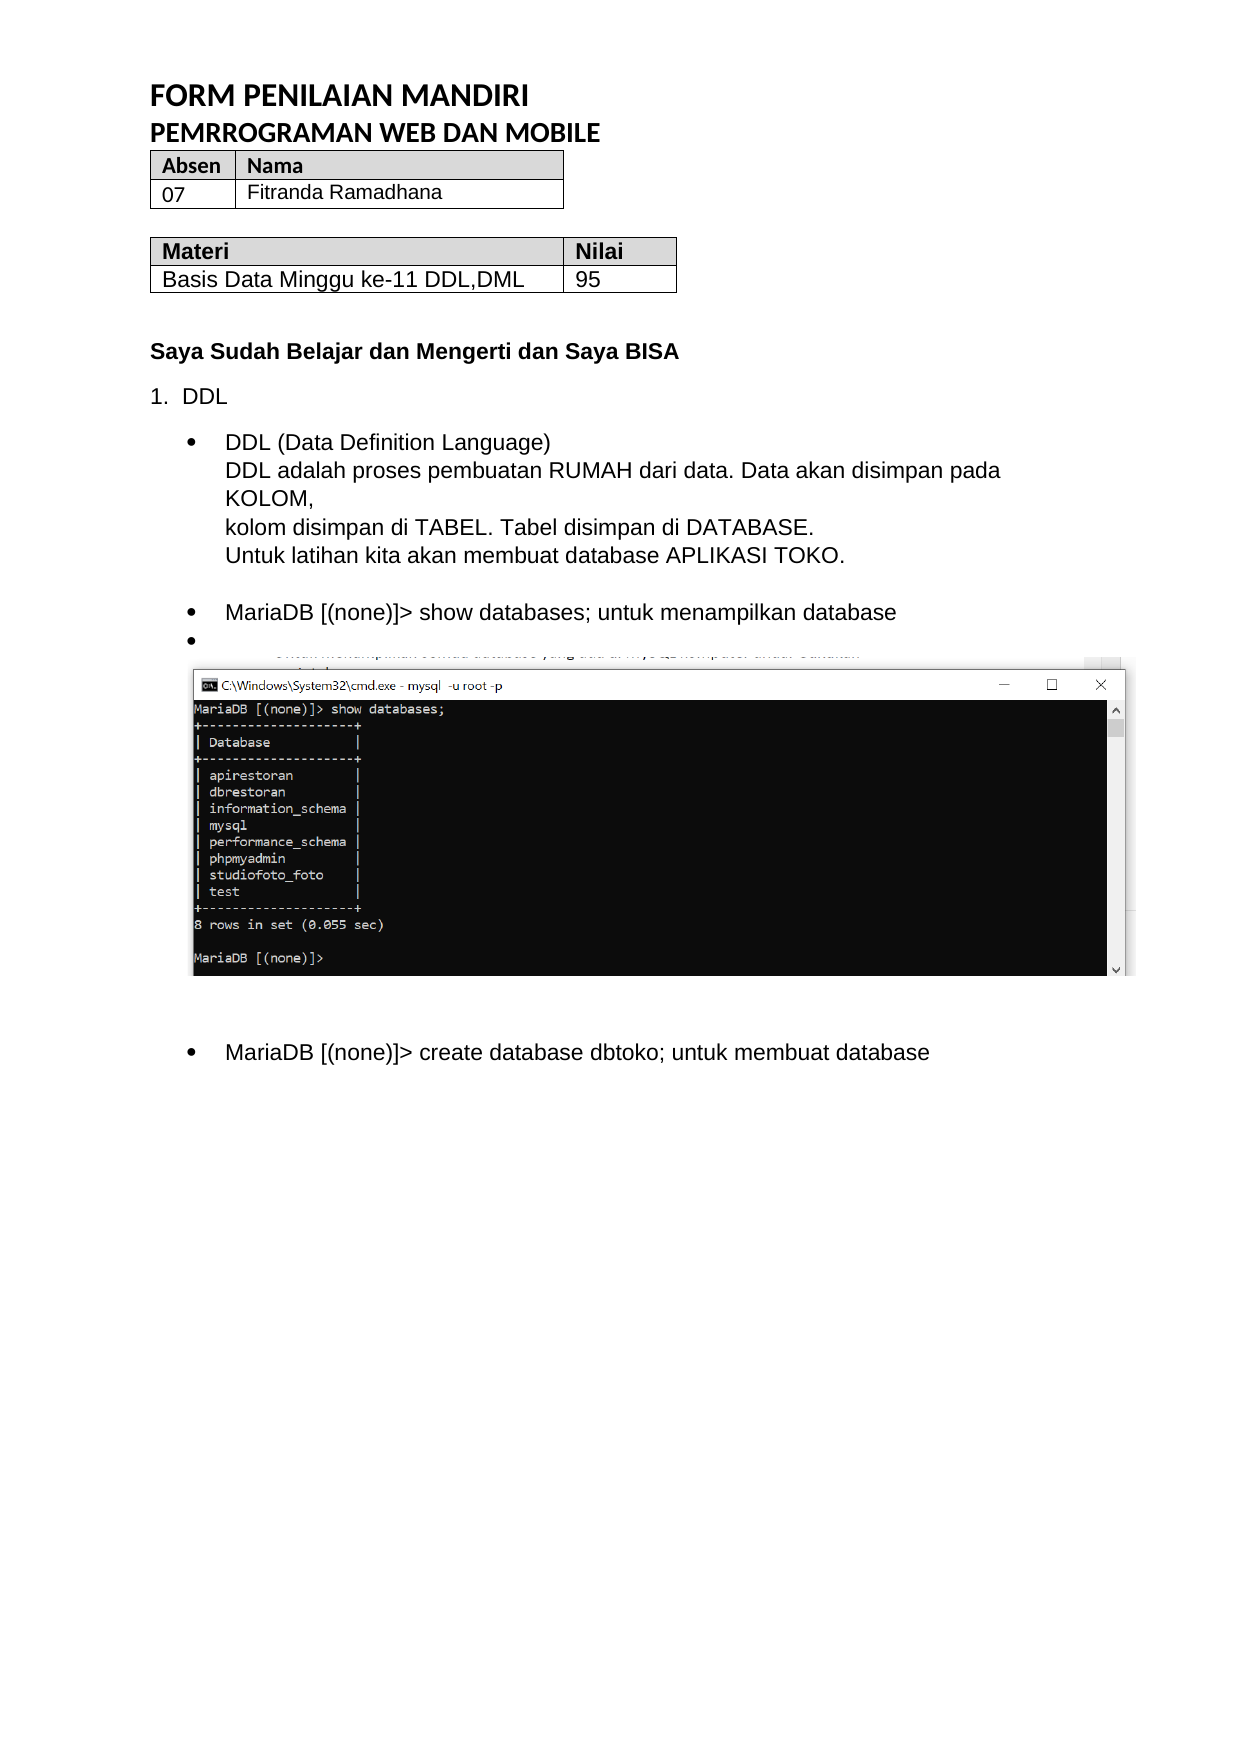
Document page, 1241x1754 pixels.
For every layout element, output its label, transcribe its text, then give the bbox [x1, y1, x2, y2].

list kolom disimpan di TABEL. Tabel disimpan di DATABASE. [225, 514, 1090, 540]
list Untuk latihan kita akan membuat database APLIKASI TOKO. [225, 542, 1090, 568]
list DDL adalah proses pembuatan RUMAH dari data. Data akan disimpan pada KOLOM, [225, 457, 1090, 512]
table_header Materi [151, 238, 563, 265]
text Saya Sudah Belajar dan Mengerti dan Saya BISA [150, 338, 1090, 364]
table_header Nilai [564, 238, 676, 265]
list DDL (Data Definition Language) [187, 428, 1090, 455]
table_cell 95 [564, 266, 676, 292]
list MariaDB [(none)]> create database dbtoko; untuk membuat database [187, 1039, 1090, 1066]
table_cell Basis Data Minggu ke-11 DDL,DML [151, 266, 563, 292]
list MariaDB [(none)]> show databases; untuk menampilkan database [187, 599, 1090, 625]
picture [187, 657, 1136, 976]
text 1. DDL [150, 383, 1090, 410]
